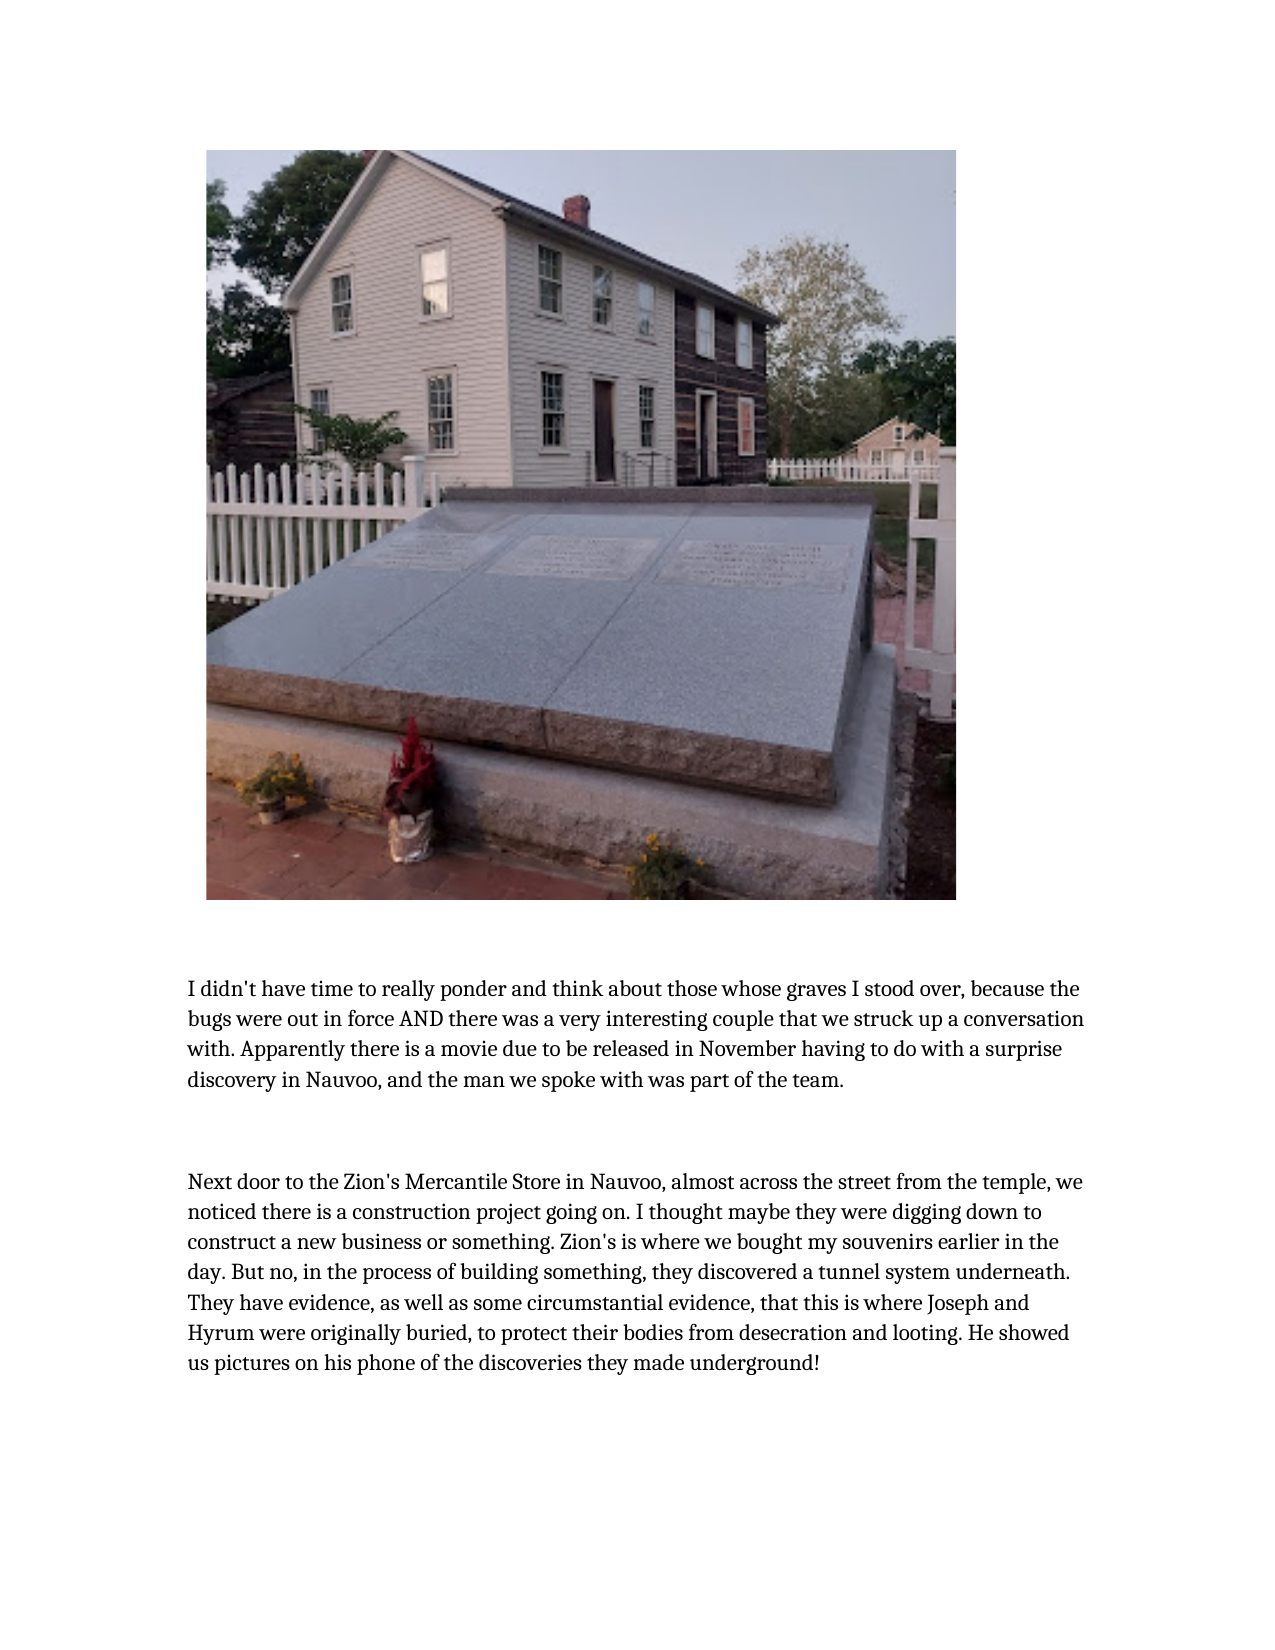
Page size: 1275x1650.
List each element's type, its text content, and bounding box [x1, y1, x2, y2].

text Next door to the Zion's Mercantile Store in Nauvoo, almost across the street from the temple, we noticed there is a construction project going on. I thought maybe they were digging down to construct a new business or something. Zion's is where we bought my souvenirs earlier in the day. But no, in the process of building something, they discovered a tunnel system underneath. They have evidence, as well as some circumstantial evidence, that this is where Joseph and Hyrum were originally buried, to protect their bodies from desecration and looting. He showed us pictures on his phone of the discoveries they made underground! [187, 1168, 1087, 1376]
text I didn't have time to really ponder and think about those whose graves I stood over, because the bugs were out in force AND there was a very interesting couple that we struck up a conversation with. Apparently there is a movie due to be released in November having to do with a surprise discovery in Nauvoo, and the man we spoke with was part of the team. [187, 976, 1087, 1093]
picture [206, 150, 957, 900]
